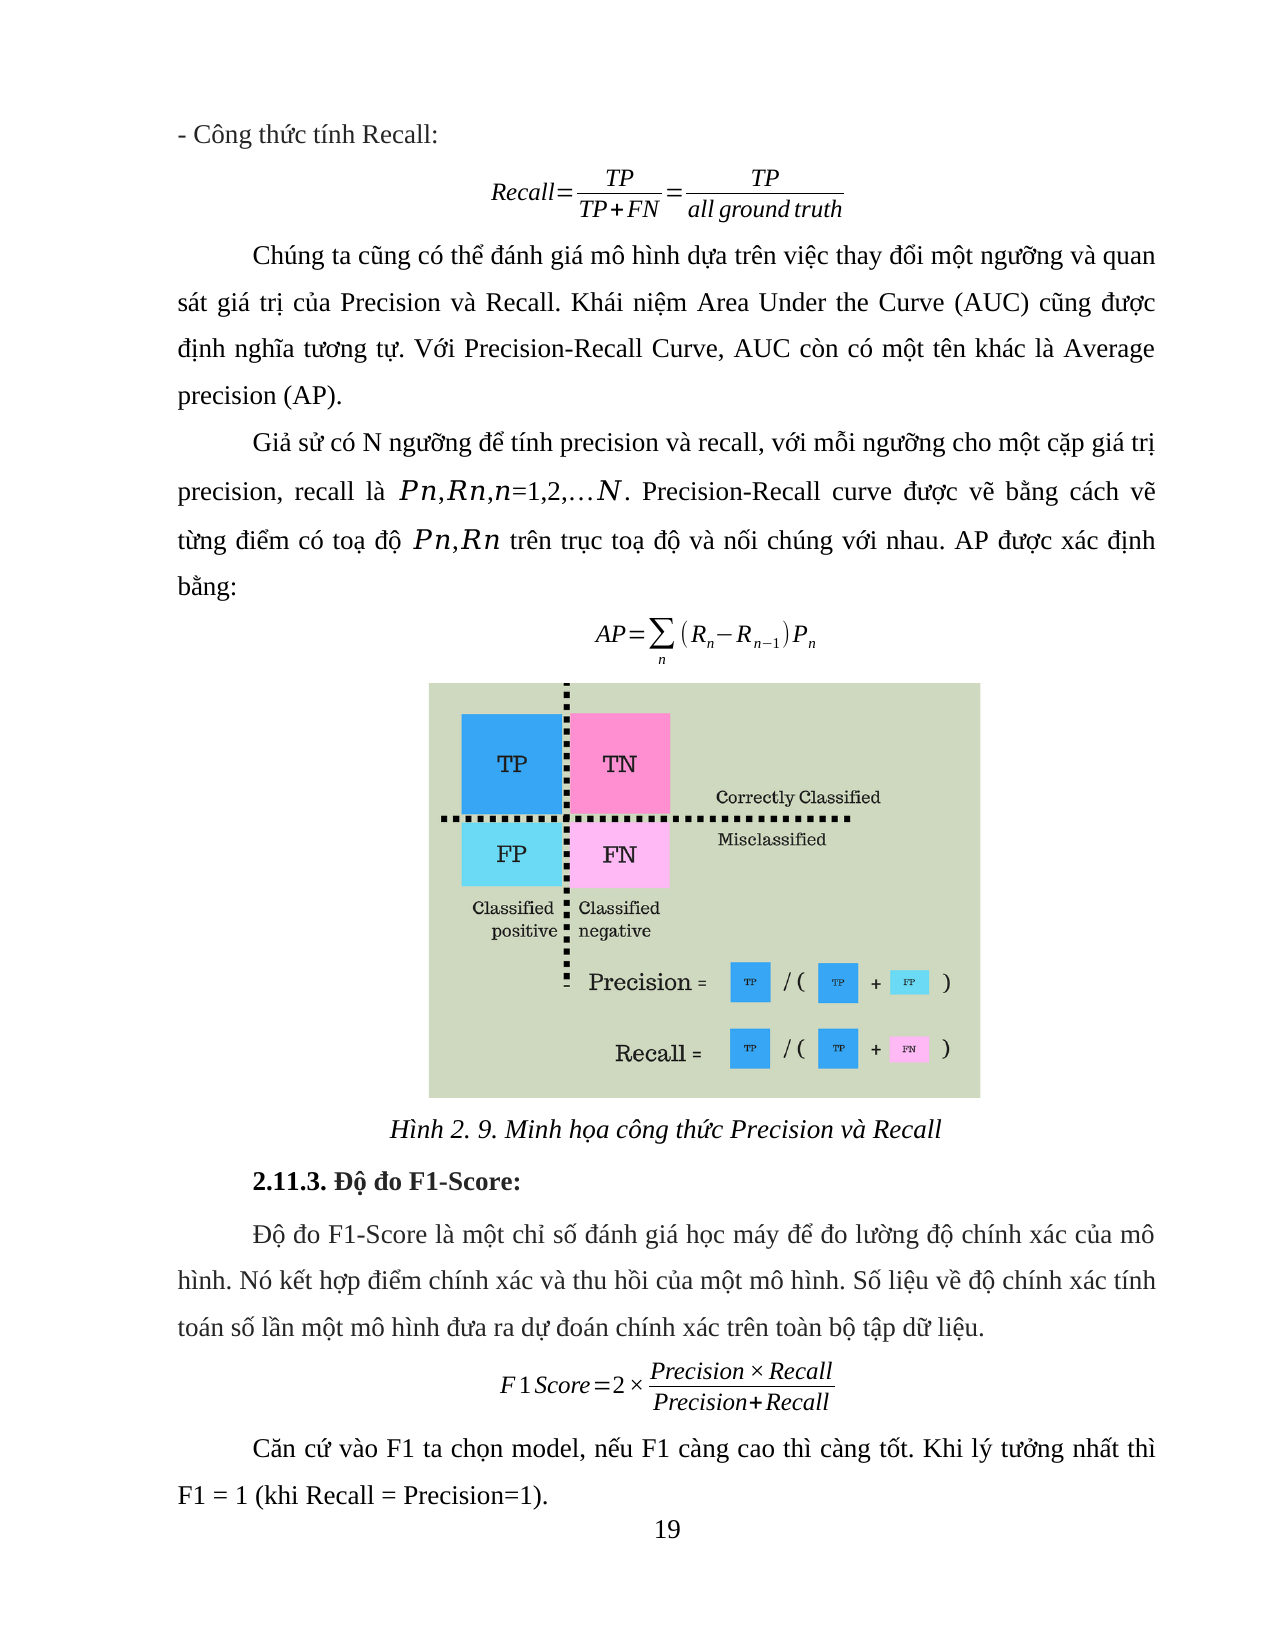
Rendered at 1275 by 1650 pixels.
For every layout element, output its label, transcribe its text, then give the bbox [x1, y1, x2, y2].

picture [428, 683, 981, 1098]
subtitle Độ đo F1-Score: [252, 1165, 1157, 1196]
text Độ đo F1-Score là một chỉ số đánh giá học máy để đo lường độ chính xác của mô hình. Nó kết hợp điểm chính xác và thu hồi của một mô hình. Số liệu về độ chính xác tính toán số lần một mô hình đưa ra dự đoán chính xác trên toàn bộ tập dữ liệu. [177, 1218, 1157, 1342]
text Giả sử có N ngưỡng để tính precision và recall, với mỗi ngưỡng cho một cặp giá trị precision, recall là 𝑃𝑛,𝑅𝑛,𝑛=1,2,…𝑁. Precision-Recall curve được vẽ bằng cách vẽ từng điểm có toạ độ 𝑃𝑛,𝑅𝑛 trên trục toạ độ và nối chúng với nhau. AP được xác định bằng: [177, 426, 1157, 602]
text Căn cứ vào F1 ta chọn model, nếu F1 càng cao thì càng tốt. Khi lý tưởng nhất thì F1 = 1 (khi Recall = Precision=1). [177, 1432, 1157, 1510]
text Chúng ta cũng có thể đánh giá mô hình dựa trên việc thay đổi một ngưỡng và quan sát giá trị của Precision và Recall. Khái niệm Area Under the Curve (AUC) cũng được định nghĩa tương tự. Với Precision-Recall Curve, AUC còn có một tên khác là Average precision (AP). [177, 239, 1157, 410]
list Công thức tính Recall: [177, 118, 1157, 149]
